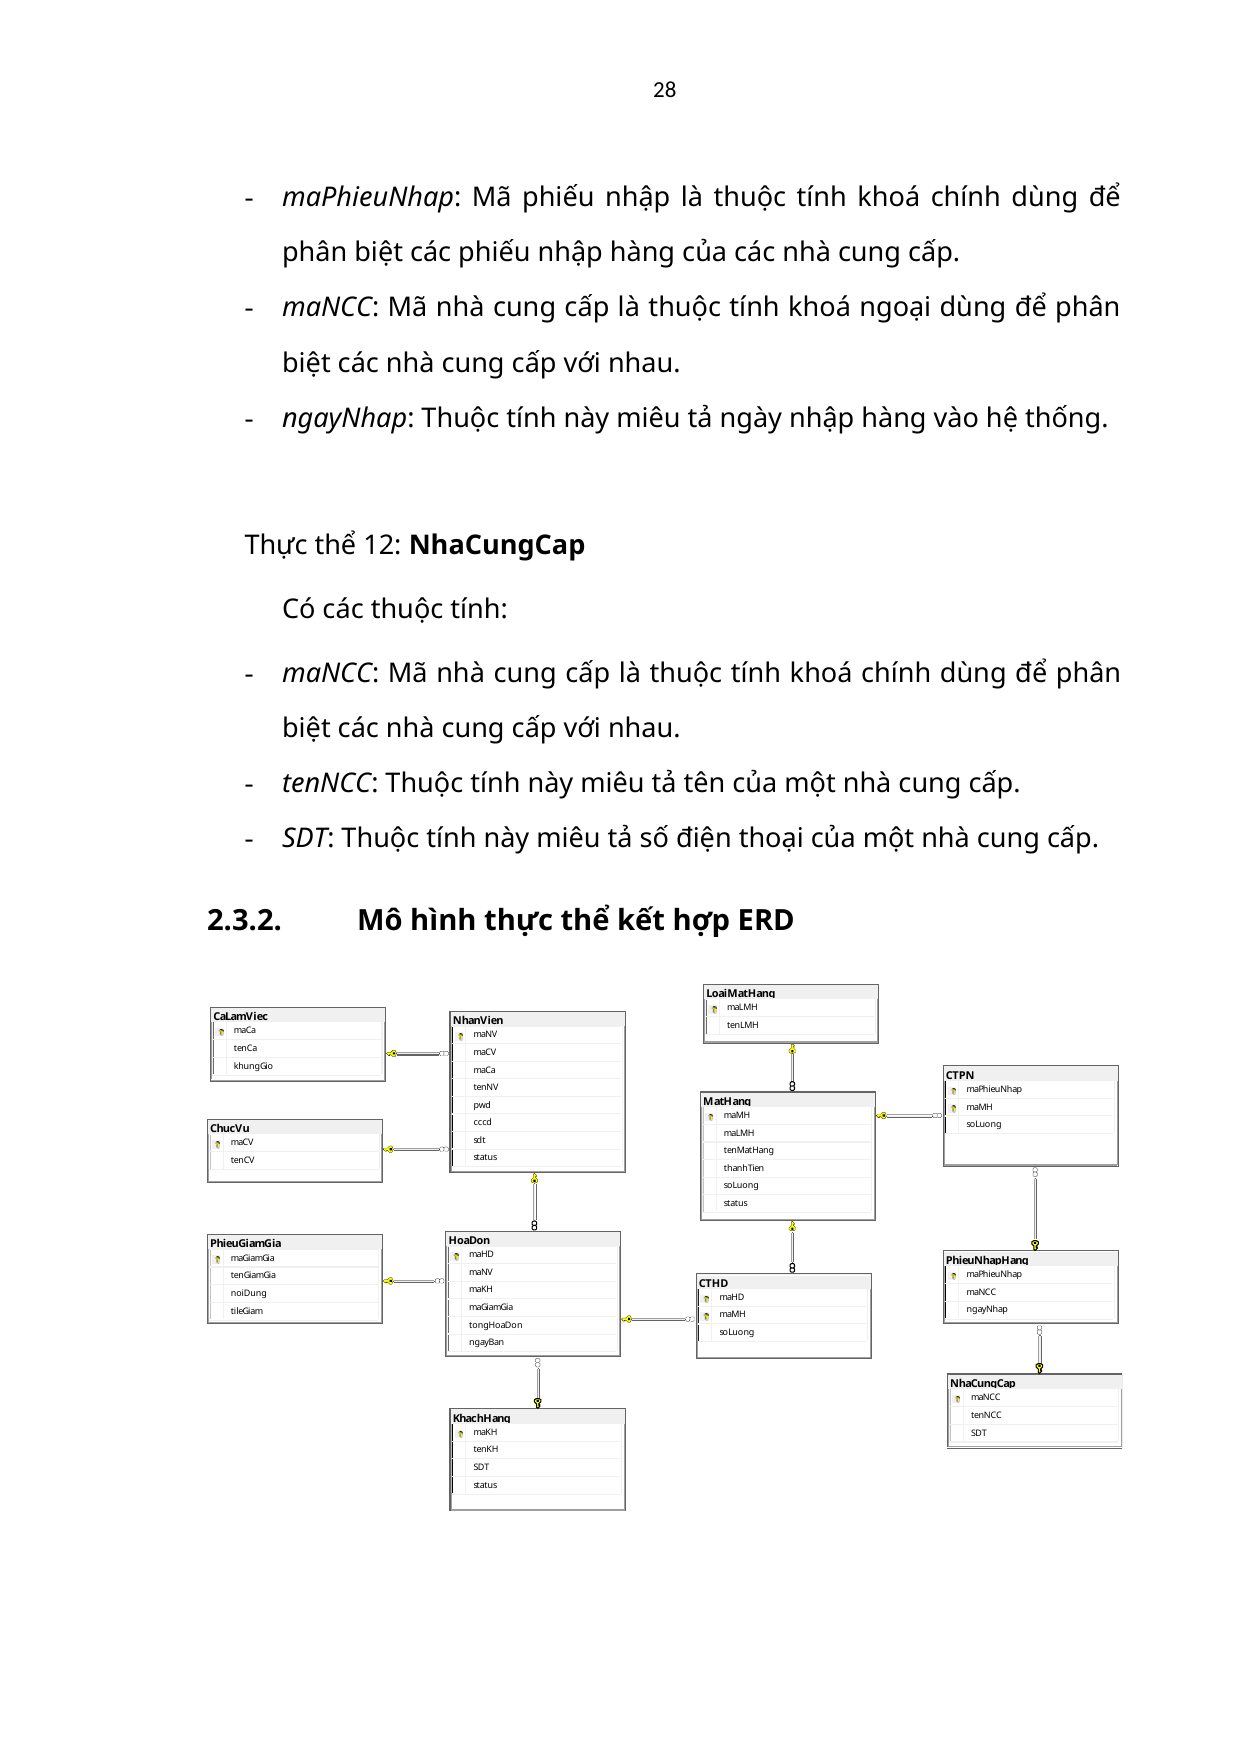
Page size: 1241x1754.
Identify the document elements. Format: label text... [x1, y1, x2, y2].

subtitle Mô hình thực thể kết hợp ERD [207, 899, 1122, 939]
text Thực thể 12: NhaCungCap [244, 526, 1122, 563]
list tenNCC: Thuộc tính này miêu tả tên của một nhà cung cấp. [244, 764, 1122, 801]
list SDT: Thuộc tính này miêu tả số điện thoại của một nhà cung cấp. [244, 819, 1122, 856]
text Có các thuộc tính: [244, 589, 1122, 626]
list maPhieuNhap: Mã phiếu nhập là thuộc tính khoá chính dùng để phân biệt các phiếu nhập hàng của các nhà cung cấp. [244, 177, 1122, 269]
list ngayNhap: Thuộc tính này miêu tả ngày nhập hàng vào hệ thống. [244, 398, 1122, 435]
list maNCC: Mã nhà cung cấp là thuộc tính khoá ngoại dùng để phân biệt các nhà cung cấp với nhau. [244, 288, 1122, 380]
list maNCC: Mã nhà cung cấp là thuộc tính khoá chính dùng để phân biệt các nhà cung cấp với nhau. [244, 653, 1122, 745]
